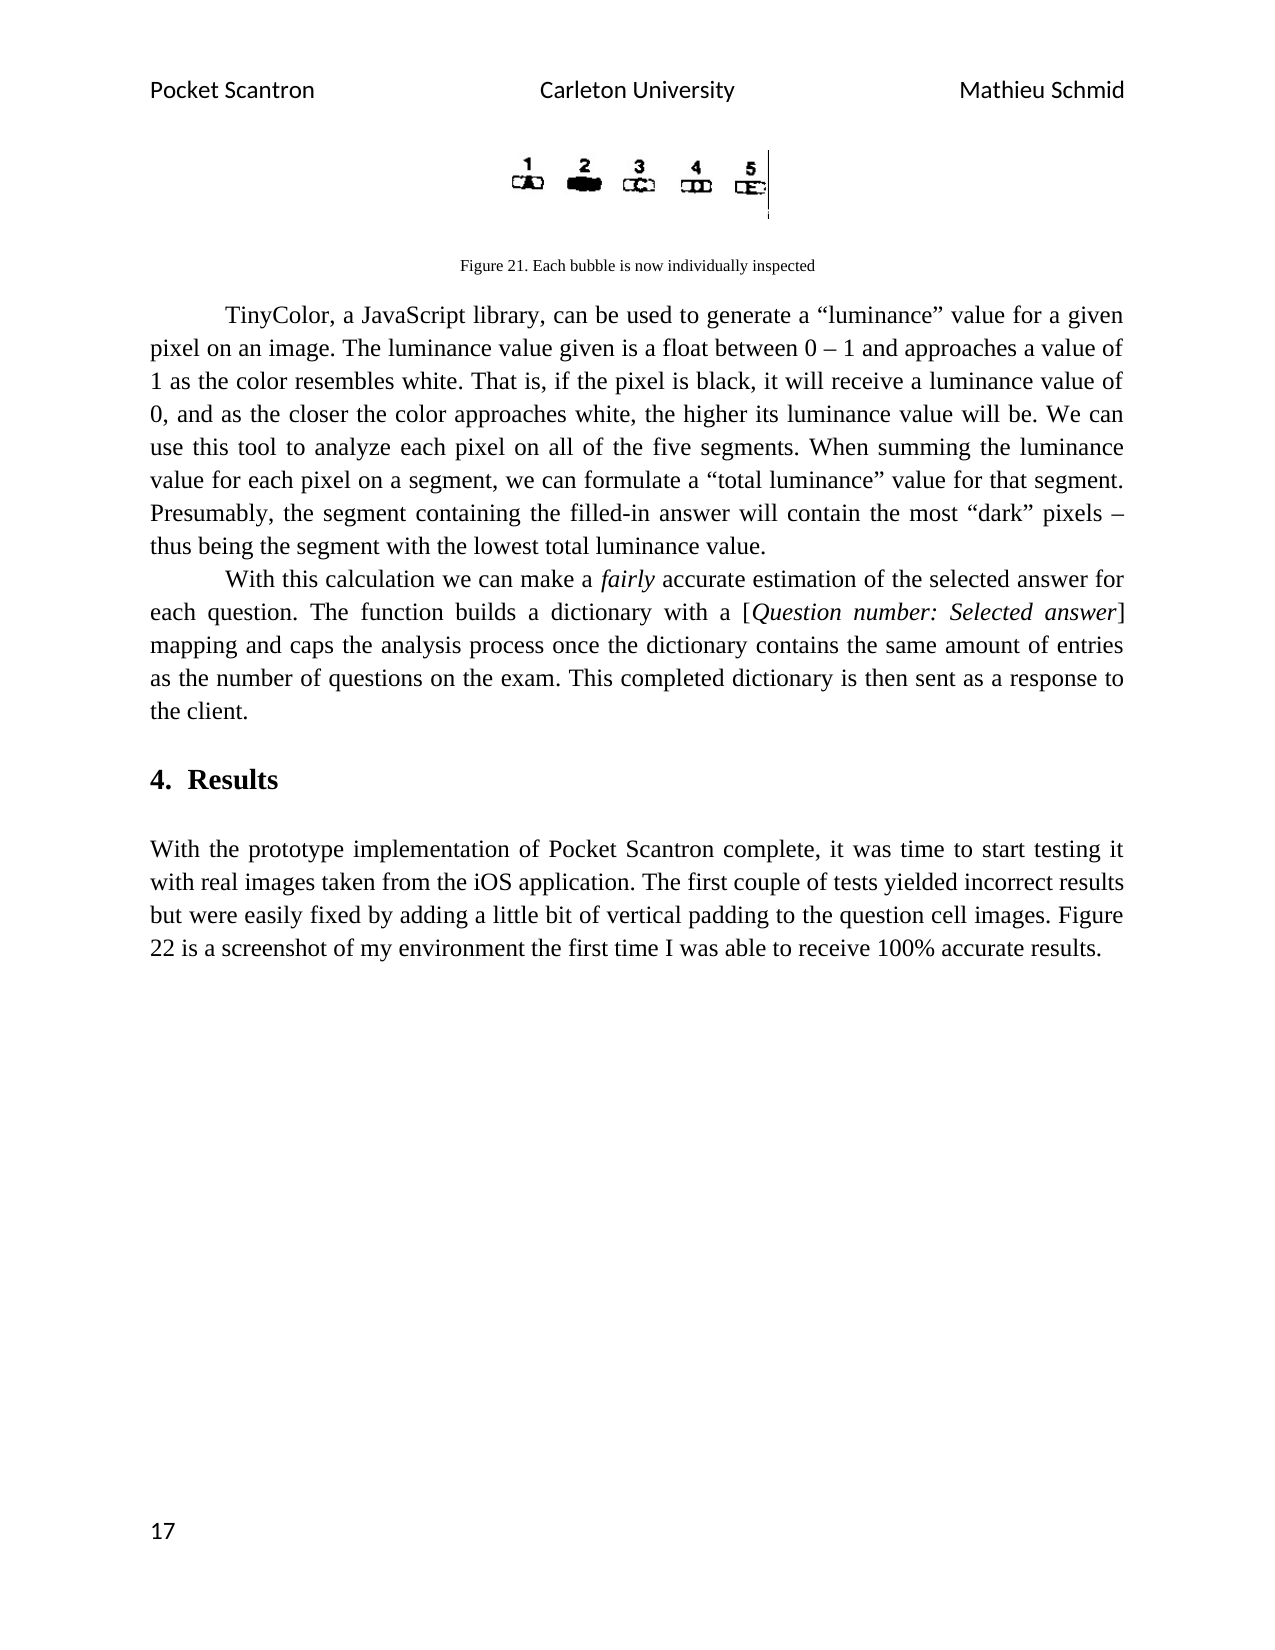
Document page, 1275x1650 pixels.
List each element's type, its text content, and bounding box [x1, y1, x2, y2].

picture [733, 150, 769, 219]
text Figure 21. Each bubble is now individually inspected [150, 256, 1125, 275]
picture [506, 150, 546, 219]
list Results [150, 762, 1125, 796]
text With this calculation we can make a fairly accurate estimation of the selected answer for each question. The function builds a dictionary with a [Question number: Selected answer] mapping and caps the analysis process once the dictionary contains the same amount of entries as the number of questions on the exam. This completed dictionary is then sent as a response to the client. [150, 564, 1125, 725]
text TinyColor, a JavaScript library, can be used to generate a “luminance” value for a given pixel on an image. The luminance value given is a float between 0 – 1 and approaches a value of 1 as the color resembles white. That is, if the pixel is black, it will receive a luminance value of 0, and as the closer the color approaches white, the higher its luminance value will be. We can use this tool to analyze each pixel on all of the five segments. When summing the luminance value for each pixel on a segment, we can formulate a “total luminance” value for that segment. Presumably, the segment containing the filled-in answer will contain the most “dark” pixels – thus being the segment with the lowest total luminance value. [150, 300, 1125, 560]
picture [677, 150, 715, 219]
picture [564, 150, 603, 219]
text With the prototype implementation of Pocket Scantron complete, it was time to start testing it with real images taken from the iOS application. The first couple of tests yielded incorrect results but were easily fixed by adding a little bit of vertical padding to the question cell images. Figure 22 is a screenshot of my environment the first time I was able to receive 100% accurate results. [150, 834, 1125, 962]
picture [620, 150, 659, 219]
